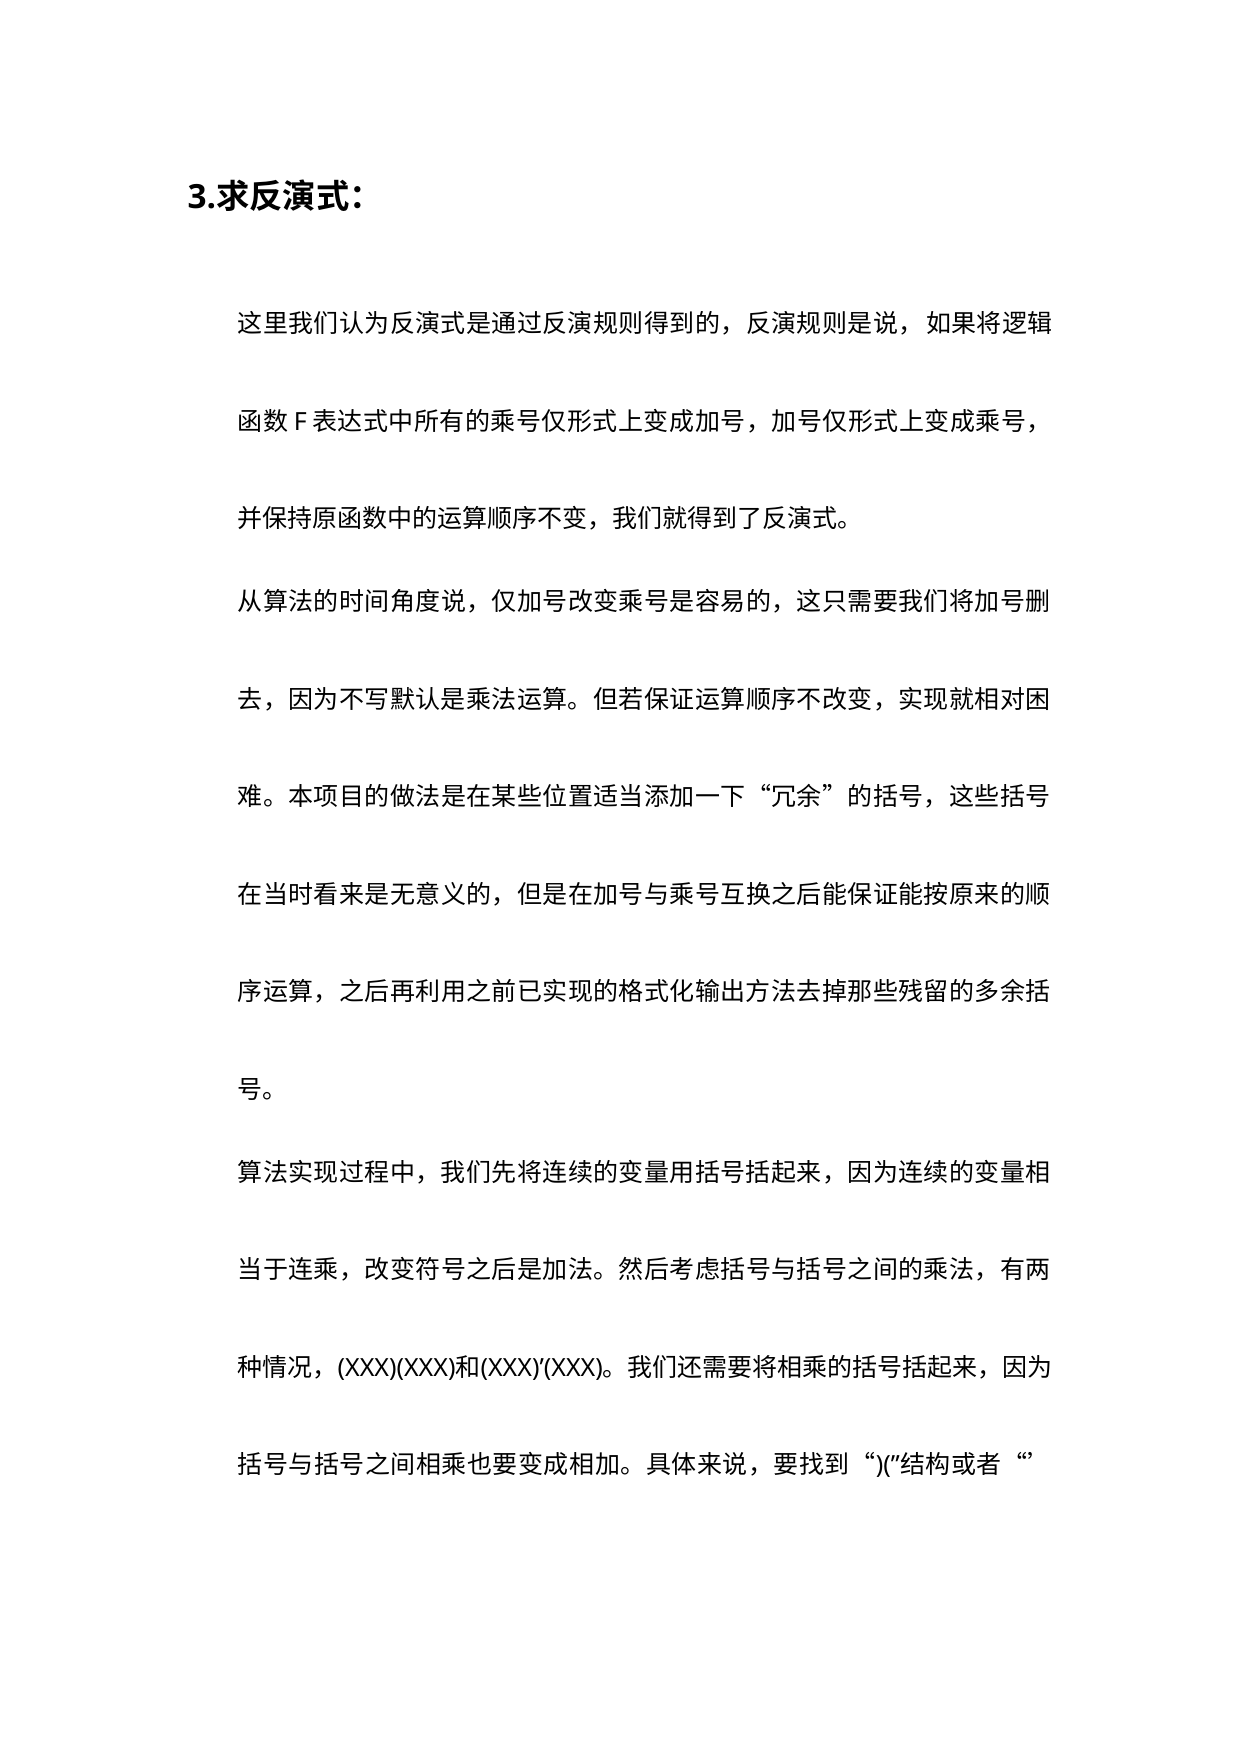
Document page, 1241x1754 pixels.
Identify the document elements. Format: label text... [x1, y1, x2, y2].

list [237, 1138, 1053, 1496]
subtitle 3.求反演式： [187, 162, 1053, 227]
list 这里我们认为反演式是通过反演规则得到的，反演规则是说，如果将逻辑函数F表达式中所有的乘号仅形式上变成加号，加号仅形式上变成乘号，并保持原函数中的运算顺序不变，我们就得到了反演式。 [237, 289, 1053, 549]
list 从算法的时间角度说，仅加号改变乘号是容易的，这只需要我们将加号删去，因为不写默认是乘法运算。但若保证运算顺序不改变，实现就相对困难。本项目的做法是在某些位置适当添加一下“冗余”的括号，这些括号在当时看来是无意义的，但是在加号与乘号互换之后能保证能按原来的顺序运算，之后再利用之前已实现的格式化输出方法去掉那些残留的多余括号。 [237, 567, 1053, 1120]
